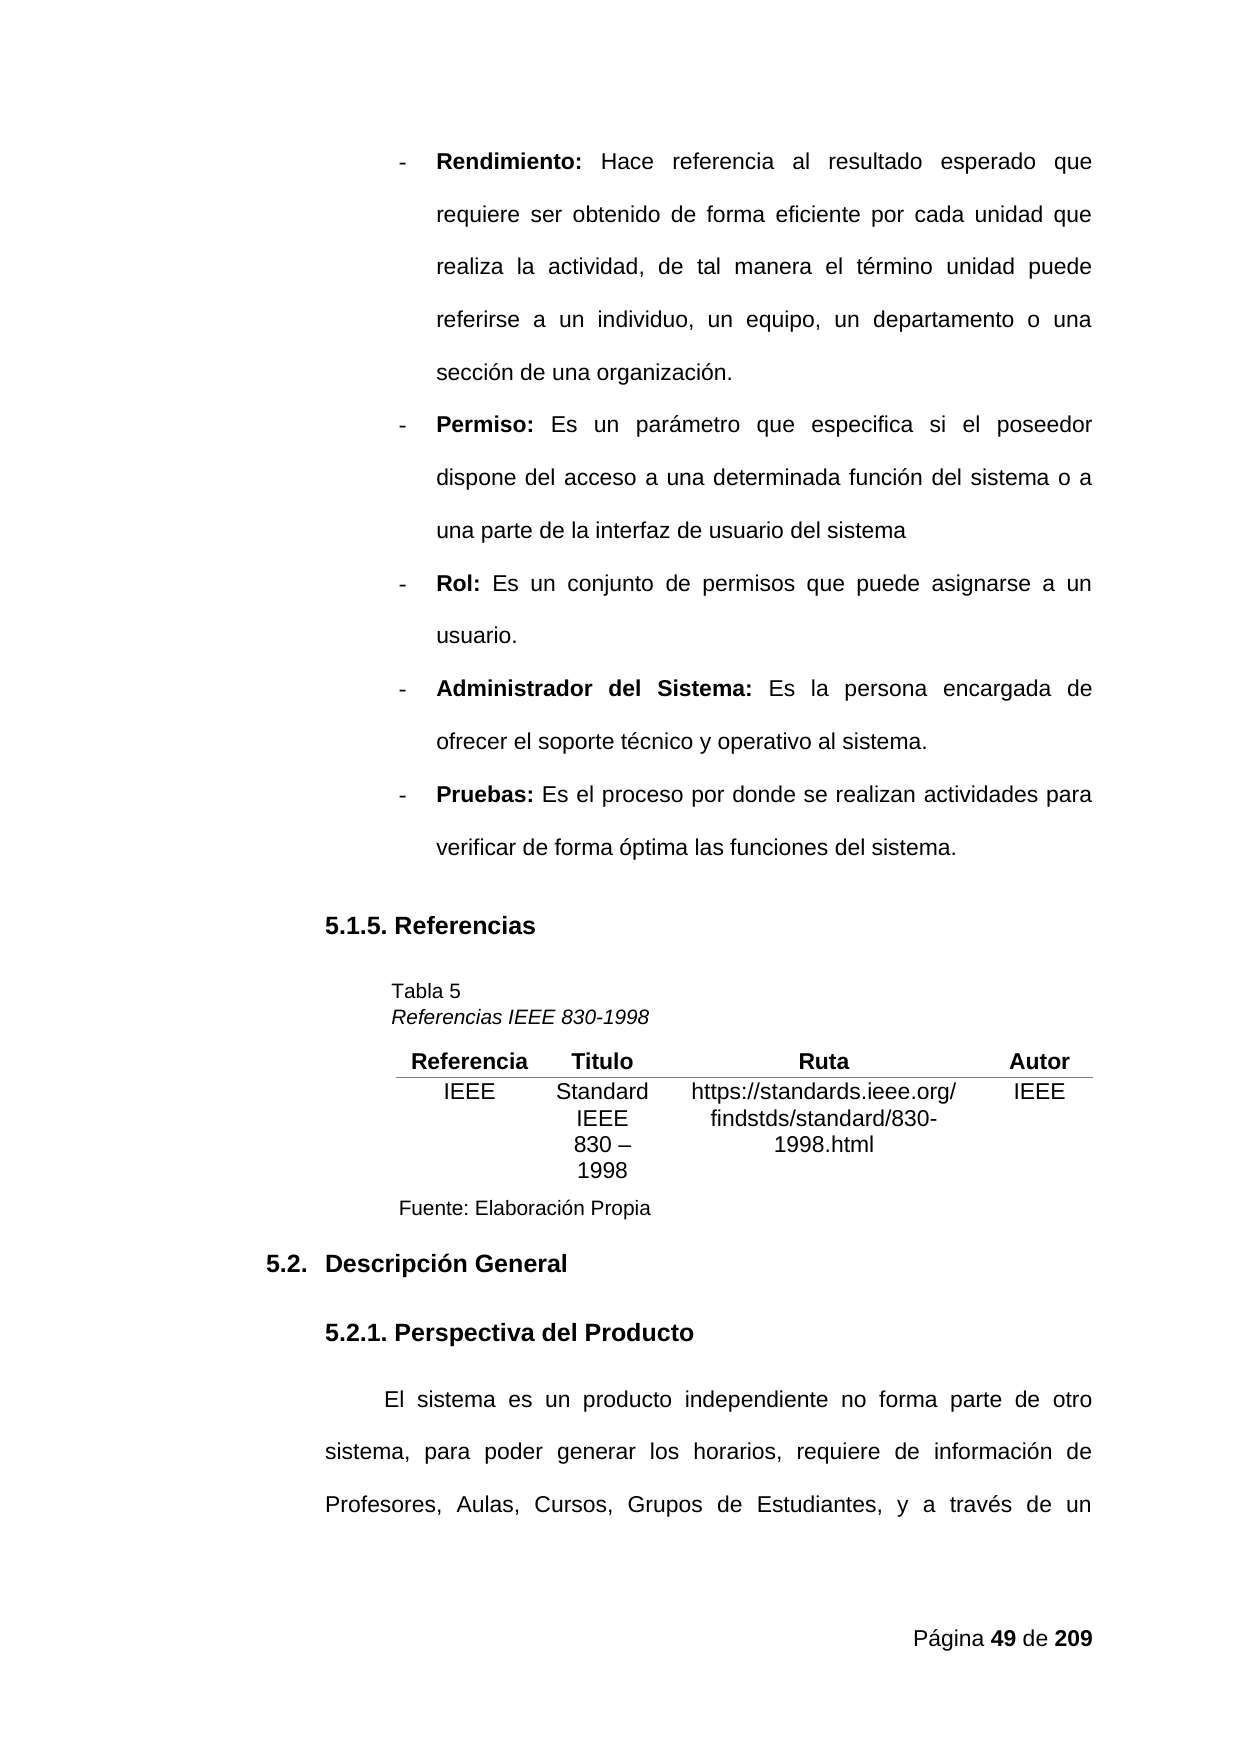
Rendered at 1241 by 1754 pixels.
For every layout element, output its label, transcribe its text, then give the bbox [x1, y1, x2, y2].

table_cell IEEE [986, 1078, 1092, 1184]
list Permiso: Es un parámetro que especifica si el poseedor dispone del acceso a una determinada función del sistema o a una parte de la interfaz de usuario del sistema [398, 411, 1092, 543]
table_header Autor [986, 1048, 1092, 1077]
text Fuente: Elaboración Propia [177, 1196, 1092, 1220]
table_header Ruta [661, 1048, 986, 1077]
text 5.1.5. Referencias [251, 911, 1092, 940]
table_cell Standard IEEE 830 – 1998 [543, 1078, 661, 1184]
table_header Referencia [396, 1048, 543, 1077]
table_header Titulo [543, 1048, 661, 1077]
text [325, 1386, 1092, 1517]
list Rendimiento: Hace referencia al resultado esperado que requiere ser obtenido de forma eficiente por cada unidad que realiza la actividad, de tal manera el término unidad puede referirse a un individuo, un equipo, un departamento o una sección de una organización. [398, 148, 1092, 385]
text Descripción General [266, 1249, 1092, 1278]
list Administrador del Sistema: Es la persona encargada de ofrecer el soporte técnico y operativo al sistema. [398, 675, 1092, 754]
text 5.2.1. Perspectiva del Producto [251, 1317, 1092, 1346]
list Pruebas: Es el proceso por donde se realizan actividades para verificar de forma óptima las funciones del sistema. [398, 781, 1092, 860]
table_cell https://standards.ieee.org/findstds/standard/830-1998.html [661, 1078, 986, 1184]
text Tabla 5 Referencias IEEE 830-1998 [177, 979, 1092, 1029]
table_cell IEEE [396, 1078, 543, 1184]
list Rol: Es un conjunto de permisos que puede asignarse a un usuario. [398, 569, 1092, 649]
